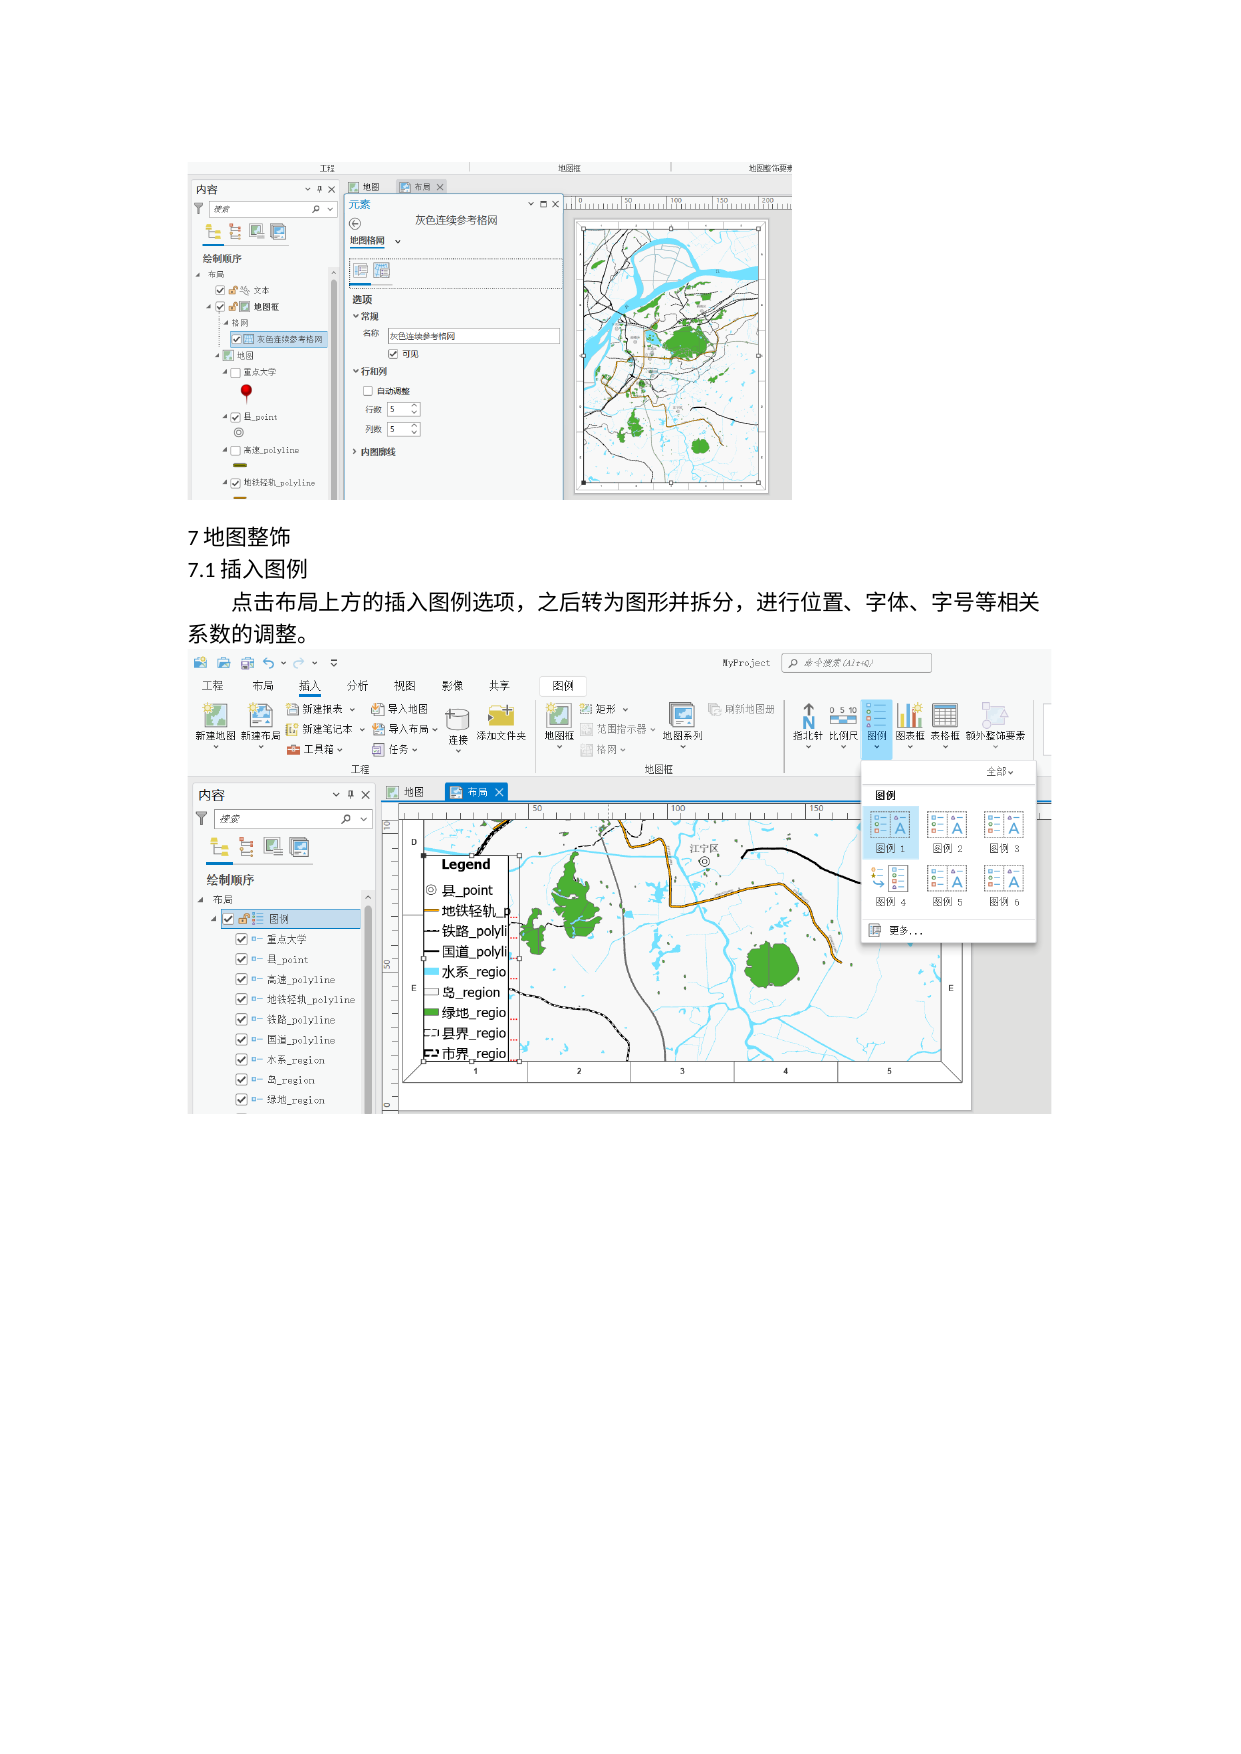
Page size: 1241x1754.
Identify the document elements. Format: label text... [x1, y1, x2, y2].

picture [187, 649, 1052, 1114]
text 点击布局上方的插入图例选项，之后转为图形并拆分，进行位置、字体、字号等相关系数的调整。 [187, 584, 1053, 649]
text 7 地图整饰 [187, 519, 1053, 552]
picture [187, 162, 792, 500]
text 7.1 插入图例 [187, 552, 1053, 584]
